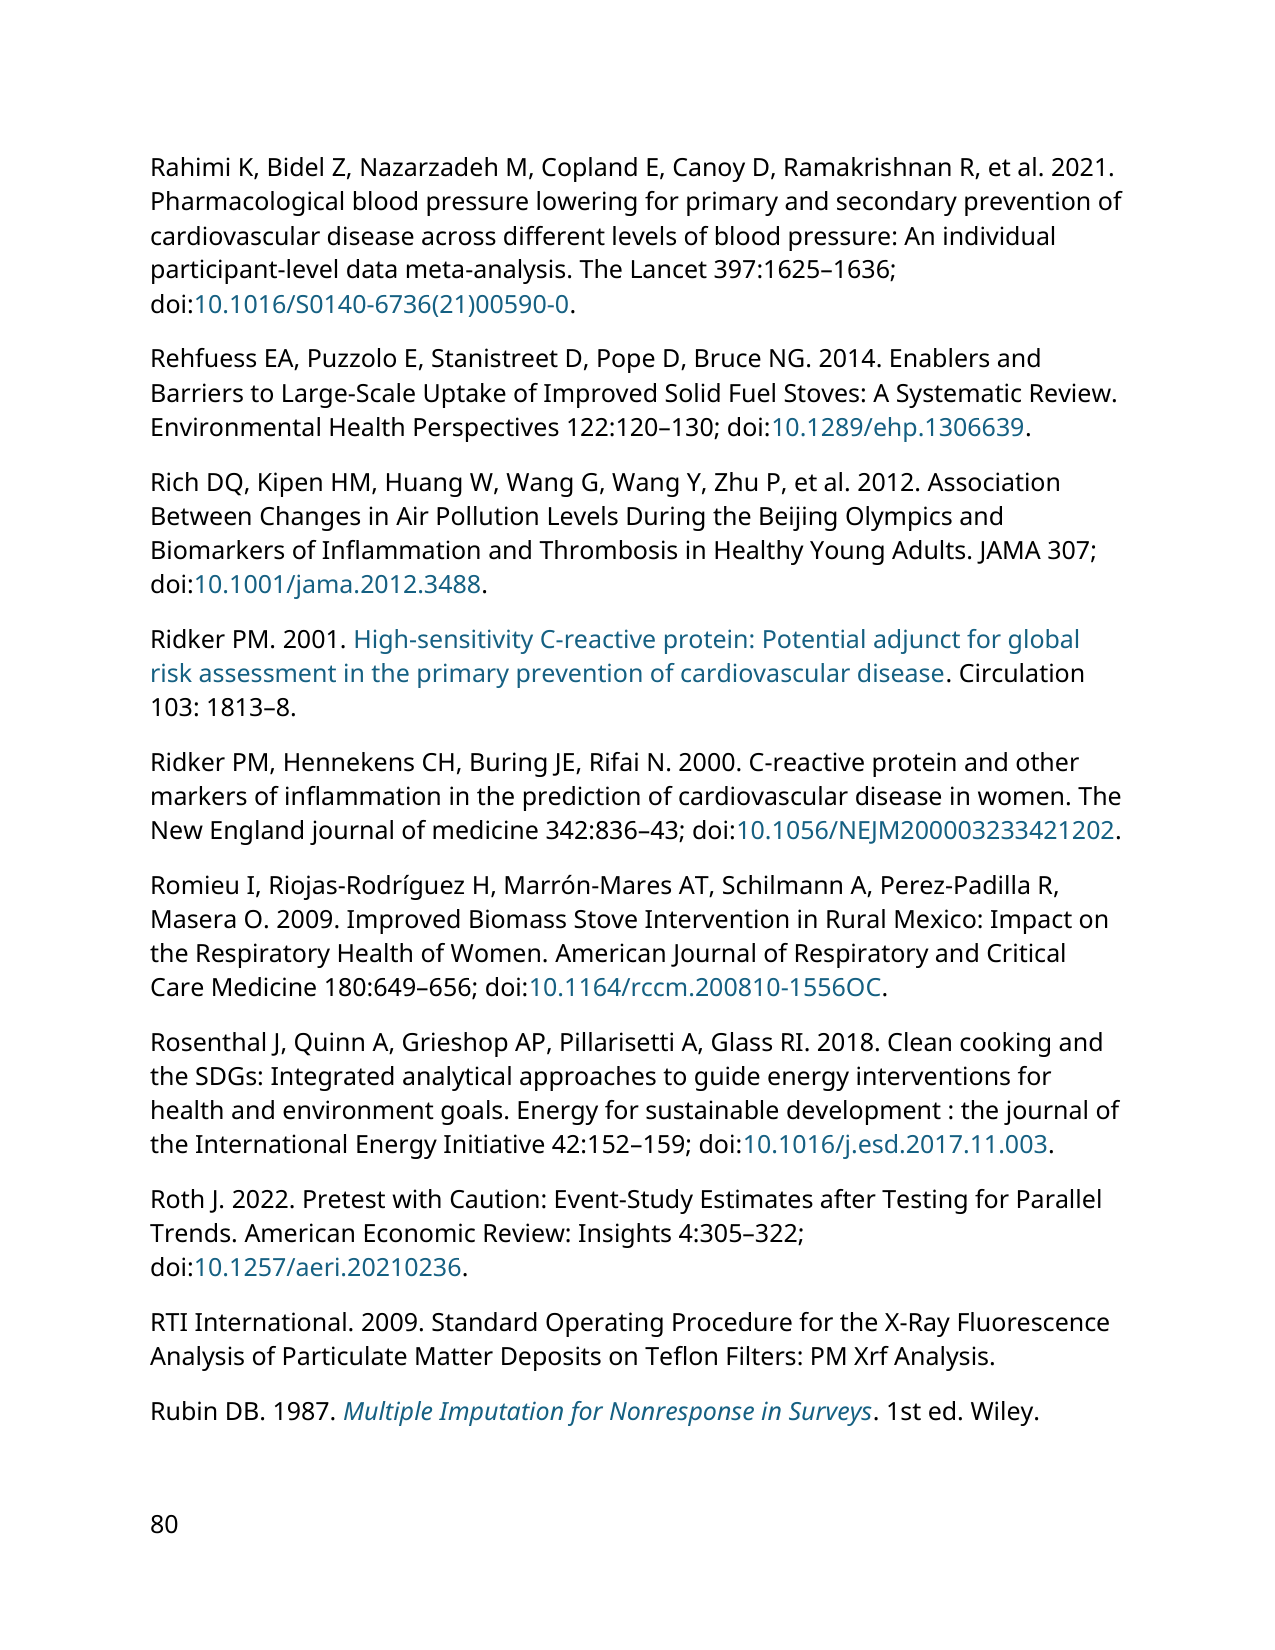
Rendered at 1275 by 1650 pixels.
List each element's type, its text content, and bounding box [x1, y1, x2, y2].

text Rosenthal J, Quinn A, Grieshop AP, Pillarisetti A, Glass RI. 2018. Clean cooking and the SDGs: Integrated analytical approaches to guide energy interventions for health and environment goals. Energy for sustainable development : the journal of the International Energy Initiative 42:152–159; doi:10.1016/j.esd.2017.11.003. [150, 1024, 1125, 1161]
text Rehfuess EA, Puzzolo E, Stanistreet D, Pope D, Bruce NG. 2014. Enablers and Barriers to Large-Scale Uptake of Improved Solid Fuel Stoves: A Systematic Review. Environmental Health Perspectives 122:120–130; doi:10.1289/ehp.1306639. [150, 341, 1125, 443]
text Rahimi K, Bidel Z, Nazarzadeh M, Copland E, Canoy D, Ramakrishnan R, et al. 2021. Pharmacological blood pressure lowering for primary and secondary prevention of cardiovascular disease across different levels of blood pressure: An individual participant-level data meta-analysis. The Lancet 397:1625–1636; doi:10.1016/S0140-6736(21)00590-0. [150, 150, 1125, 320]
text RTI International. 2009. Standard Operating Procedure for the X-Ray Fluorescence Analysis of Particulate Matter Deposits on Teflon Filters: PM Xrf Analysis. [150, 1304, 1125, 1373]
text Ridker PM. 2001. High-sensitivity C-reactive protein: Potential adjunct for global risk assessment in the primary prevention of cardiovascular disease. Circulation 103: 1813–8. [150, 621, 1125, 723]
text Roth J. 2022. Pretest with Caution: Event-Study Estimates after Testing for Parallel Trends. American Economic Review: Insights 4:305–322; doi:10.1257/aeri.20210236. [150, 1181, 1125, 1284]
text Rubin DB. 1987. Multiple Imputation for Nonresponse in Surveys. 1st ed. Wiley. [150, 1393, 1125, 1427]
text Ridker PM, Hennekens CH, Buring JE, Rifai N. 2000. C-reactive protein and other markers of inflammation in the prediction of cardiovascular disease in women. The New England journal of medicine 342:836–43; doi:10.1056/NEJM200003233421202. [150, 744, 1125, 846]
text Romieu I, Riojas-Rodríguez H, Marrón-Mares AT, Schilmann A, Perez-Padilla R, Masera O. 2009. Improved Biomass Stove Intervention in Rural Mexico: Impact on the Respiratory Health of Women. American Journal of Respiratory and Critical Care Medicine 180:649–656; doi:10.1164/rccm.200810-1556OC. [150, 867, 1125, 1003]
text Rich DQ, Kipen HM, Huang W, Wang G, Wang Y, Zhu P, et al. 2012. Association Between Changes in Air Pollution Levels During the Beijing Olympics and Biomarkers of Inflammation and Thrombosis in Healthy Young Adults. JAMA 307; doi:10.1001/jama.2012.3488. [150, 464, 1125, 600]
